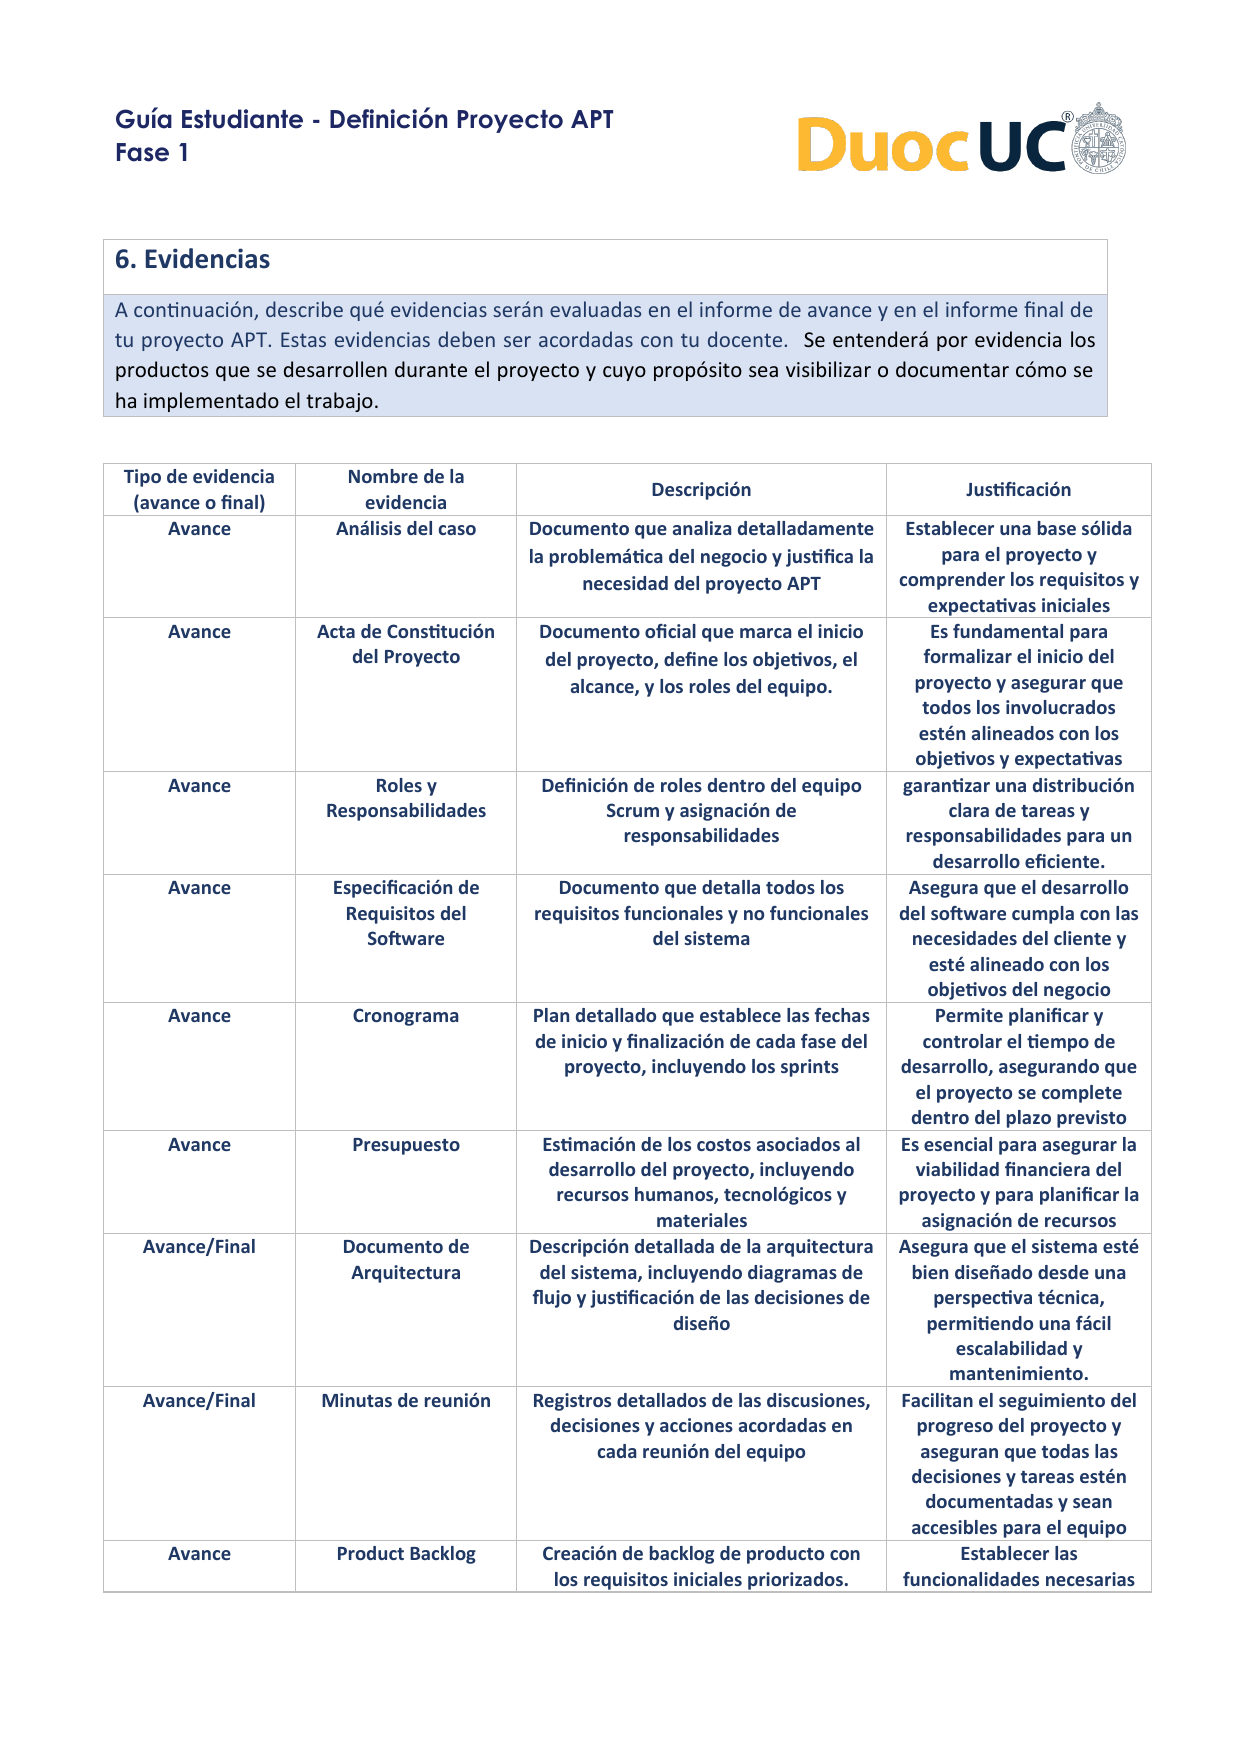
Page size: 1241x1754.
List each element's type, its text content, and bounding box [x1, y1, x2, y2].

table_cell Documento que detalla todos los requisitos funcionales y no funcionales del sistema [517, 875, 886, 1002]
table_cell Asegura que el sistema esté bien diseñado desde una perspectiva técnica, permitiendo una fácil escalabilidad y mantenimiento. [887, 1234, 1151, 1386]
table_header Descripción [517, 464, 886, 514]
table_cell Avance [104, 1003, 295, 1130]
table_header Justificación [887, 464, 1151, 514]
table_cell Especificación de Requisitos del Software [296, 875, 516, 1002]
table_cell Avance/Final [104, 1387, 295, 1539]
picture [798, 102, 1126, 174]
table_cell Facilitan el seguimiento del progreso del proyecto y aseguran que todas las decisiones y tareas estén documentadas y sean accesibles para el equipo [887, 1387, 1151, 1539]
table_cell Avance [104, 1541, 295, 1591]
table_cell Avance [104, 772, 295, 873]
table_cell garantizar una distribución clara de tareas y responsabilidades para un desarrollo eficiente. [887, 772, 1151, 873]
table_cell Análisis del caso [296, 516, 516, 617]
table_cell Avance [104, 618, 295, 771]
table_cell Documento oficial que marca el inicio del proyecto, define los objetivos, el alcance, y los roles del equipo. [517, 618, 886, 771]
table_cell Avance [104, 875, 295, 1002]
table_cell Descripción detallada de la arquitectura del sistema, incluyendo diagramas de flujo y justificación de las decisiones de diseño [517, 1234, 886, 1386]
table_cell Avance [104, 516, 295, 617]
table_cell Asegura que el desarrollo del software cumpla con las necesidades del cliente y esté alineado con los objetivos del negocio [887, 875, 1151, 1002]
table_cell Establecer una base sólida para el proyecto y comprender los requisitos y expectativas iniciales [887, 516, 1151, 617]
table_cell Estimación de los costos asociados al desarrollo del proyecto, incluyendo recursos humanos, tecnológicos y materiales [517, 1131, 886, 1232]
table_cell Product Backlog [296, 1541, 516, 1591]
table_cell Establecer las funcionalidades necesarias para el producto y su prioridad. [887, 1541, 1151, 1591]
table_header Nombre de la evidencia [296, 464, 516, 514]
table_cell Definición de roles dentro del equipo Scrum y asignación de responsabilidades [517, 772, 886, 873]
table_header Tipo de evidencia (avance o final) [104, 464, 295, 514]
table_cell Documento que analiza detalladamente la problemática del negocio y justifica la necesidad del proyecto APT [517, 516, 886, 617]
table_cell Permite planificar y controlar el tiempo de desarrollo, asegurando que el proyecto se complete dentro del plazo previsto [887, 1003, 1151, 1130]
table_cell Creación de backlog de producto con los requisitos iniciales priorizados. [517, 1541, 886, 1591]
table_cell A continuación, describe qué evidencias serán evaluadas en el informe de avance y en el informe final de tu proyecto APT. Estas evidencias deben ser acordadas con tu docente. Se entenderá por evidencia los productos que se desarrollen durante el proyecto y cuyo propósito sea visibilizar o documentar cómo se ha implementado el trabajo. [104, 295, 1107, 416]
table_cell Presupuesto [296, 1131, 516, 1232]
table_cell Roles y Responsabilidades [296, 772, 516, 873]
table_cell Documento de Arquitectura [296, 1234, 516, 1386]
table_cell Minutas de reunión [296, 1387, 516, 1539]
table_cell Cronograma [296, 1003, 516, 1130]
table_header 6. Evidencias [104, 240, 1107, 294]
table_cell Acta de Constitución del Proyecto [296, 618, 516, 771]
table_cell Registros detallados de las discusiones, decisiones y acciones acordadas en cada reunión del equipo [517, 1387, 886, 1539]
table_cell Es esencial para asegurar la viabilidad financiera del proyecto y para planificar la asignación de recursos [887, 1131, 1151, 1232]
table_cell Plan detallado que establece las fechas de inicio y finalización de cada fase del proyecto, incluyendo los sprints [517, 1003, 886, 1130]
table_cell Avance/Final [104, 1234, 295, 1386]
table_cell Es fundamental para formalizar el inicio del proyecto y asegurar que todos los involucrados estén alineados con los objetivos y expectativas [887, 618, 1151, 771]
table_cell Avance [104, 1131, 295, 1232]
